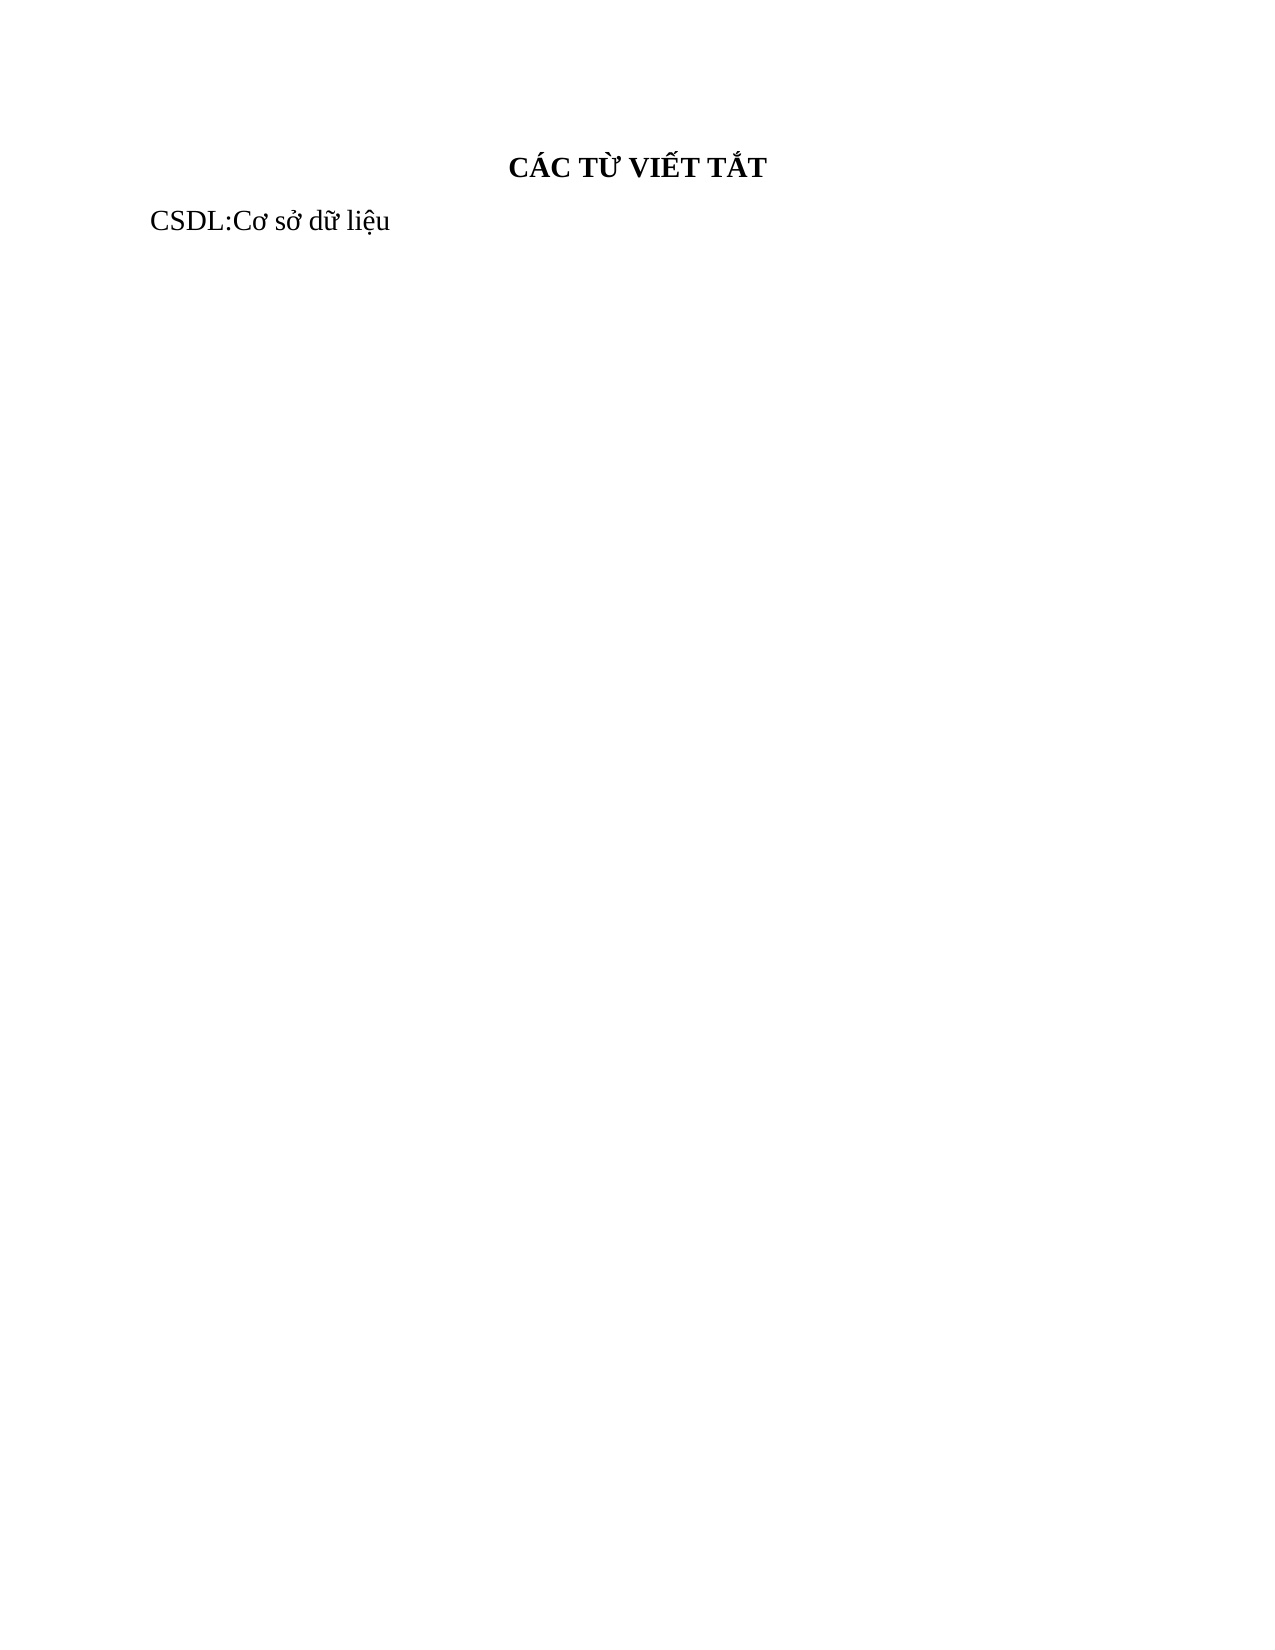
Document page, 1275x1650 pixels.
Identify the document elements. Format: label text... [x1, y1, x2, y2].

text CSDL:Cơ sở dữ liệu [150, 203, 1125, 236]
text CÁC TỪ VIẾT TẮT [150, 150, 1125, 183]
